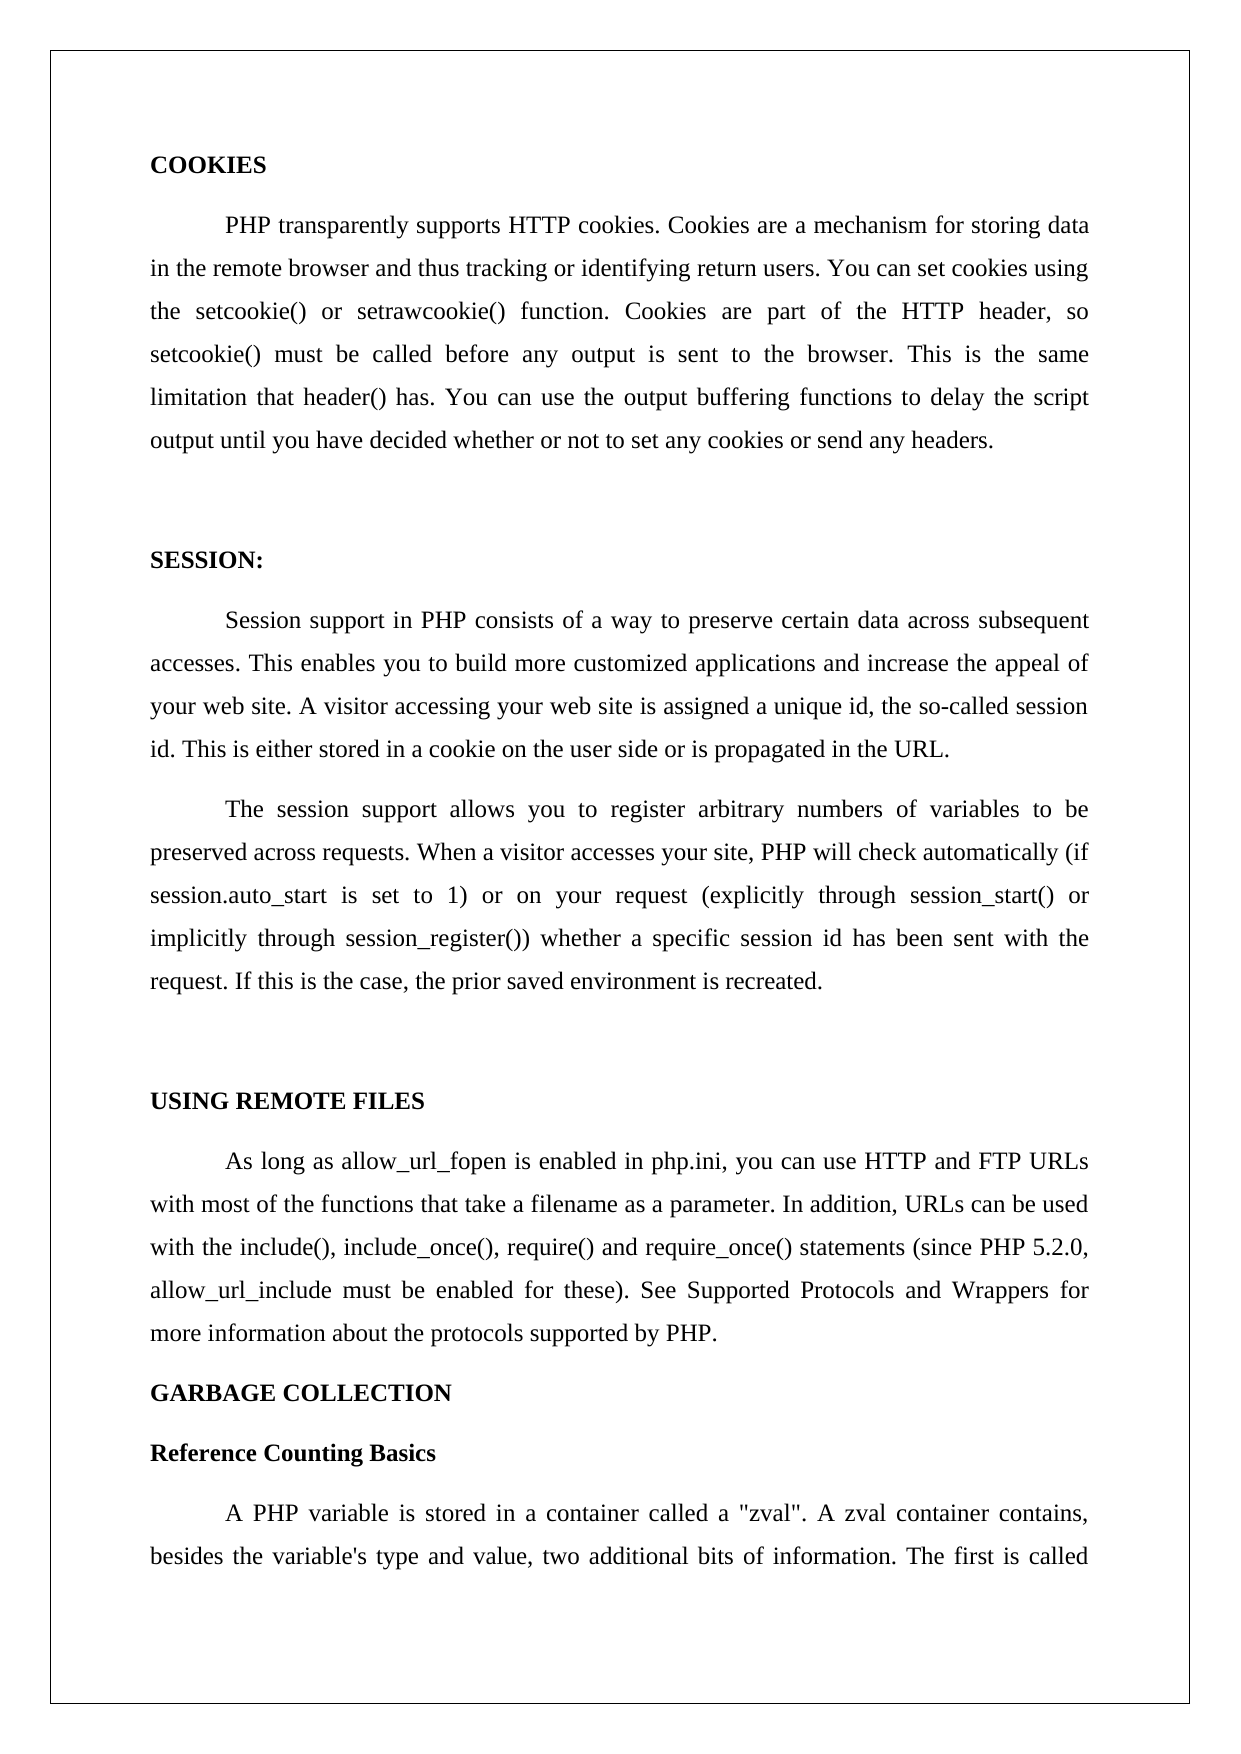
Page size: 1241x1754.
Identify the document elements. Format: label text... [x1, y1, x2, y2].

text USING REMOTE FILES [150, 1086, 1090, 1115]
text The session support allows you to register arbitrary numbers of variables to be preserved across requests. When a visitor accesses your site, PHP will check automatically (if session.auto_start is set to 1) or on your request (explicitly through session_start() or implicitly through session_register()) whether a specific session id has been sent with the request. If this is the case, the prior saved environment is recreated. [150, 794, 1090, 995]
text Session support in PHP consists of a way to preserve certain data across subsequent accesses. This enables you to build more customized applications and increase the appeal of your web site. A visitor accessing your web site is assigned a unique id, the so-called session id. This is either stored in a cookie on the user side or is propagated in the URL. [150, 605, 1090, 763]
text As long as allow_url_fopen is enabled in php.ini, you can use HTTP and FTP URLs with most of the functions that take a filename as a parameter. In addition, URLs can be used with the include(), include_once(), require() and require_once() statements (since PHP 5.2.0, allow_url_include must be enabled for these). See Supported Protocols and Wrappers for more information about the protocols supported by PHP. [150, 1146, 1090, 1347]
text SESSION: [150, 545, 1090, 574]
text COOKIES [150, 150, 1090, 179]
text GARBAGE COLLECTION [150, 1378, 1090, 1407]
text Reference Counting Basics [150, 1438, 1090, 1467]
text PHP transparently supports HTTP cookies. Cookies are a mechanism for storing data in the remote browser and thus tracking or identifying return users. You can set cookies using the setcookie() or setrawcookie() function. Cookies are part of the HTTP header, so setcookie() must be called before any output is sent to the browser. This is the same limitation that header() has. You can use the output buffering functions to delay the script output until you have decided whether or not to set any cookies or send any headers. [150, 210, 1090, 454]
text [150, 1498, 1090, 1569]
